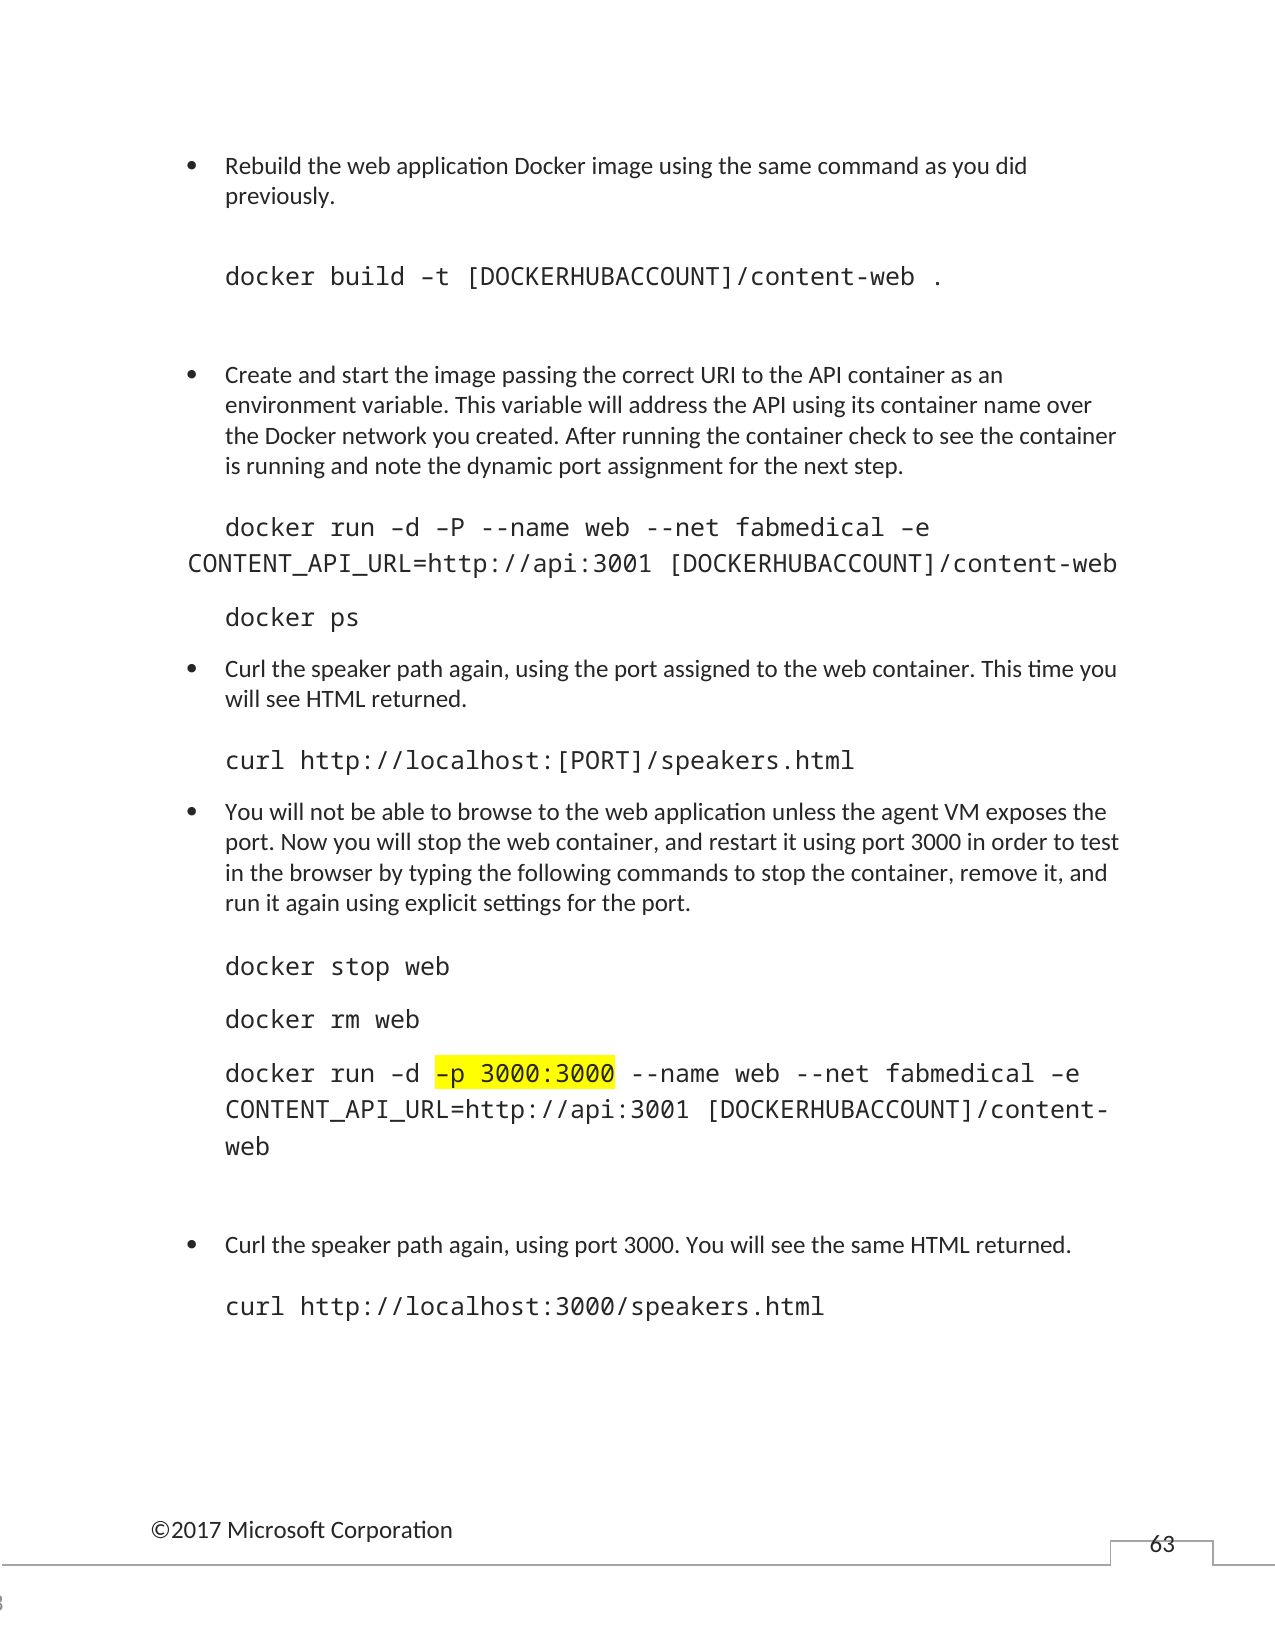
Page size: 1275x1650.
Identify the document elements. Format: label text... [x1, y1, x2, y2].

text docker ps [187, 599, 1125, 633]
list Curl the speaker path again, using the port assigned to the web container. This time you will see HTML returned. [187, 653, 1125, 714]
text docker stop web [187, 948, 1125, 982]
list You will not be able to browse to the web application unless the agent VM exposes the port. Now you will stop the web container, and restart it using port 3000 in order to test in the browser by typing the following commands to stop the container, remove it, and run it again using explicit settings for the port. [187, 796, 1125, 918]
text docker rm web [187, 1002, 1125, 1036]
list Curl the speaker path again, using port 3000. You will see the same HTML returned. [187, 1229, 1125, 1260]
list Rebuild the web application Docker image using the same command as you did previously. [187, 150, 1125, 211]
text docker run –d –P --name web --net fabmedical –e CONTENT_API_URL=http://api:3001 [DOCKERHUBACCOUNT]/content-web [187, 509, 1125, 580]
text docker run –d –p 3000:3000 --name web --net fabmedical –e CONTENT_API_URL=http://api:3001 [DOCKERHUBACCOUNT]/content-web [225, 1055, 1125, 1163]
text curl http://localhost:3000/speakers.html [187, 1288, 1125, 1322]
text curl http://localhost:[PORT]/speakers.html [187, 742, 1125, 776]
list Create and start the image passing the correct URI to the API container as an environment variable. This variable will address the API using its container name over the Docker network you created. After running the container check to see the container is running and note the dynamic port assignment for the next step. [187, 359, 1125, 481]
text docker build –t [DOCKERHUBACCOUNT]/content-web . [187, 258, 1125, 292]
